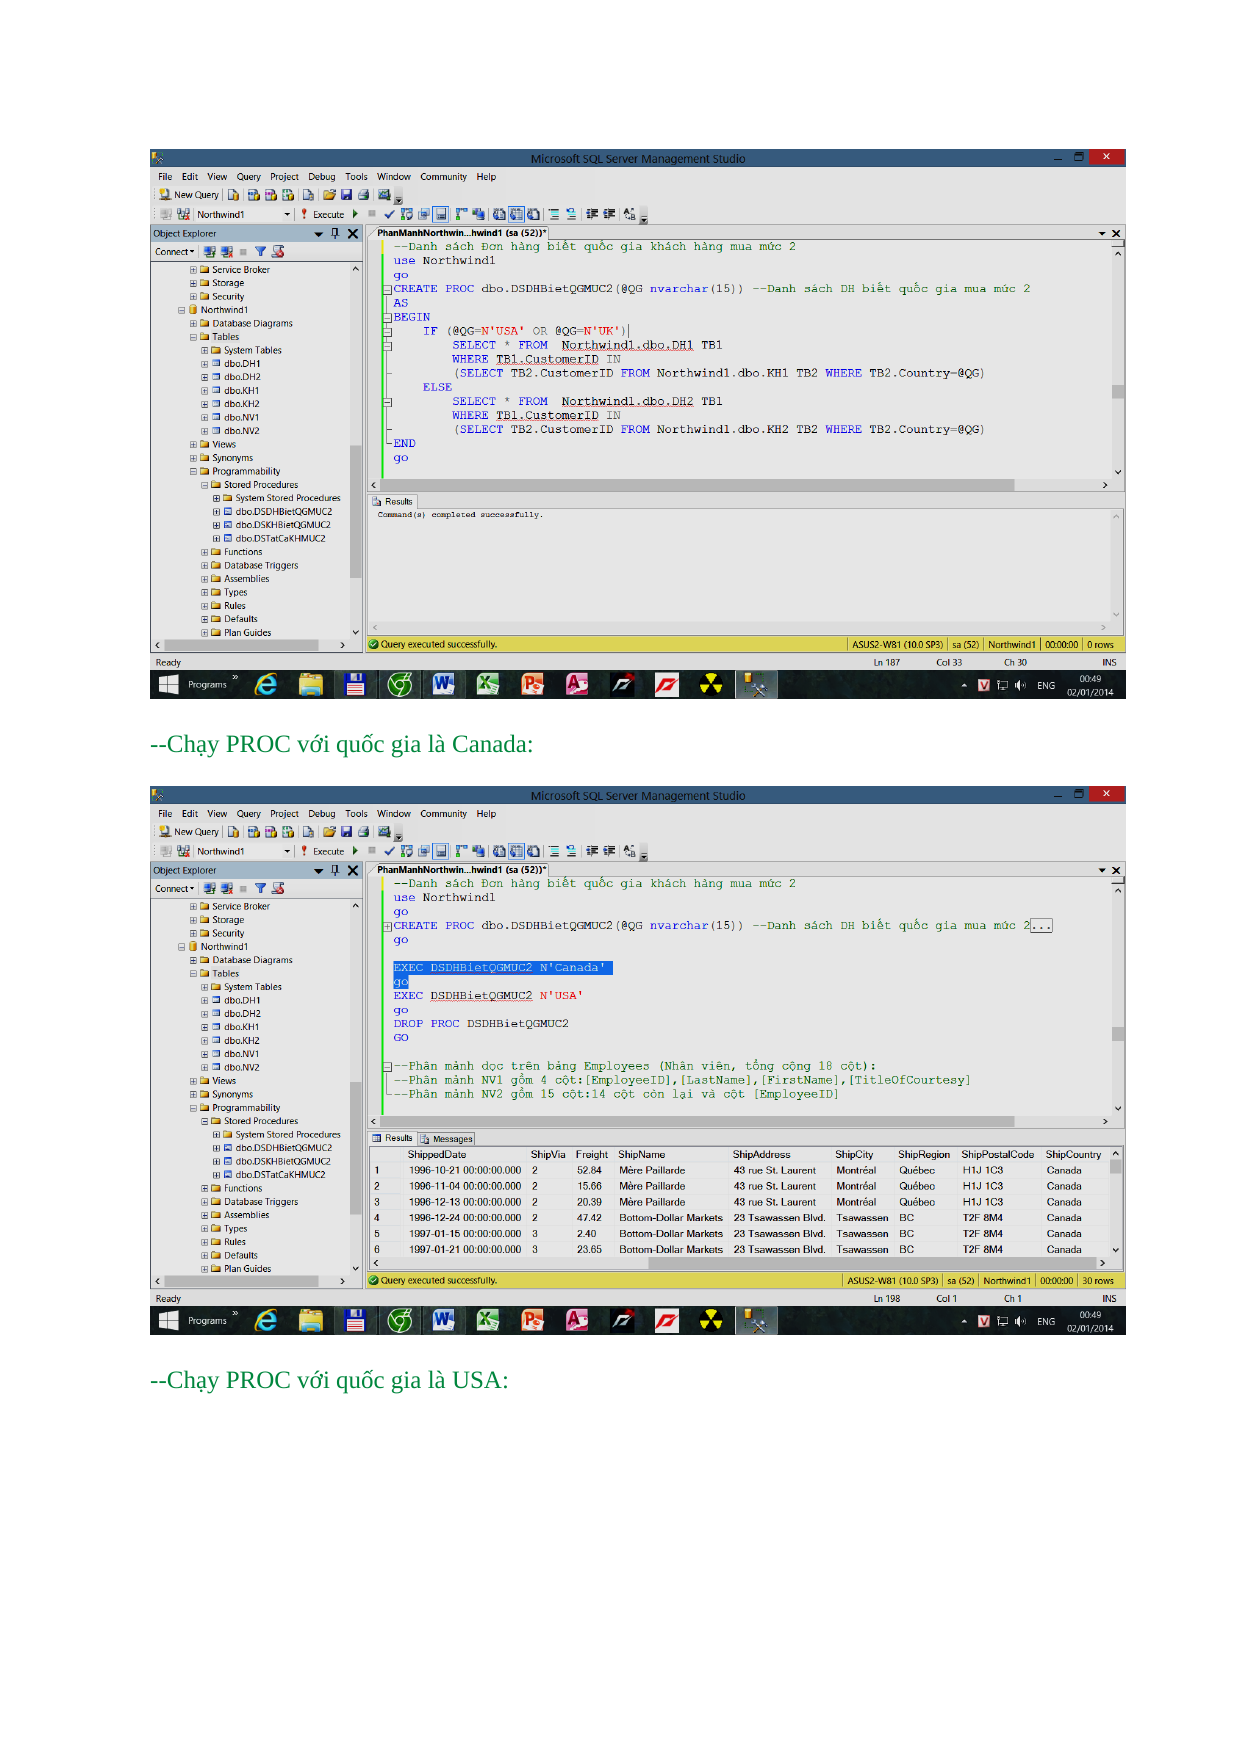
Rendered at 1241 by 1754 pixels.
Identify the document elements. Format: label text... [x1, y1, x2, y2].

text --Chạy PROC với quốc gia là USA: [150, 1365, 1090, 1394]
text --Chạy PROC với quốc gia là Canada: [150, 729, 1090, 758]
picture [150, 786, 1126, 1335]
picture [150, 149, 1126, 699]
